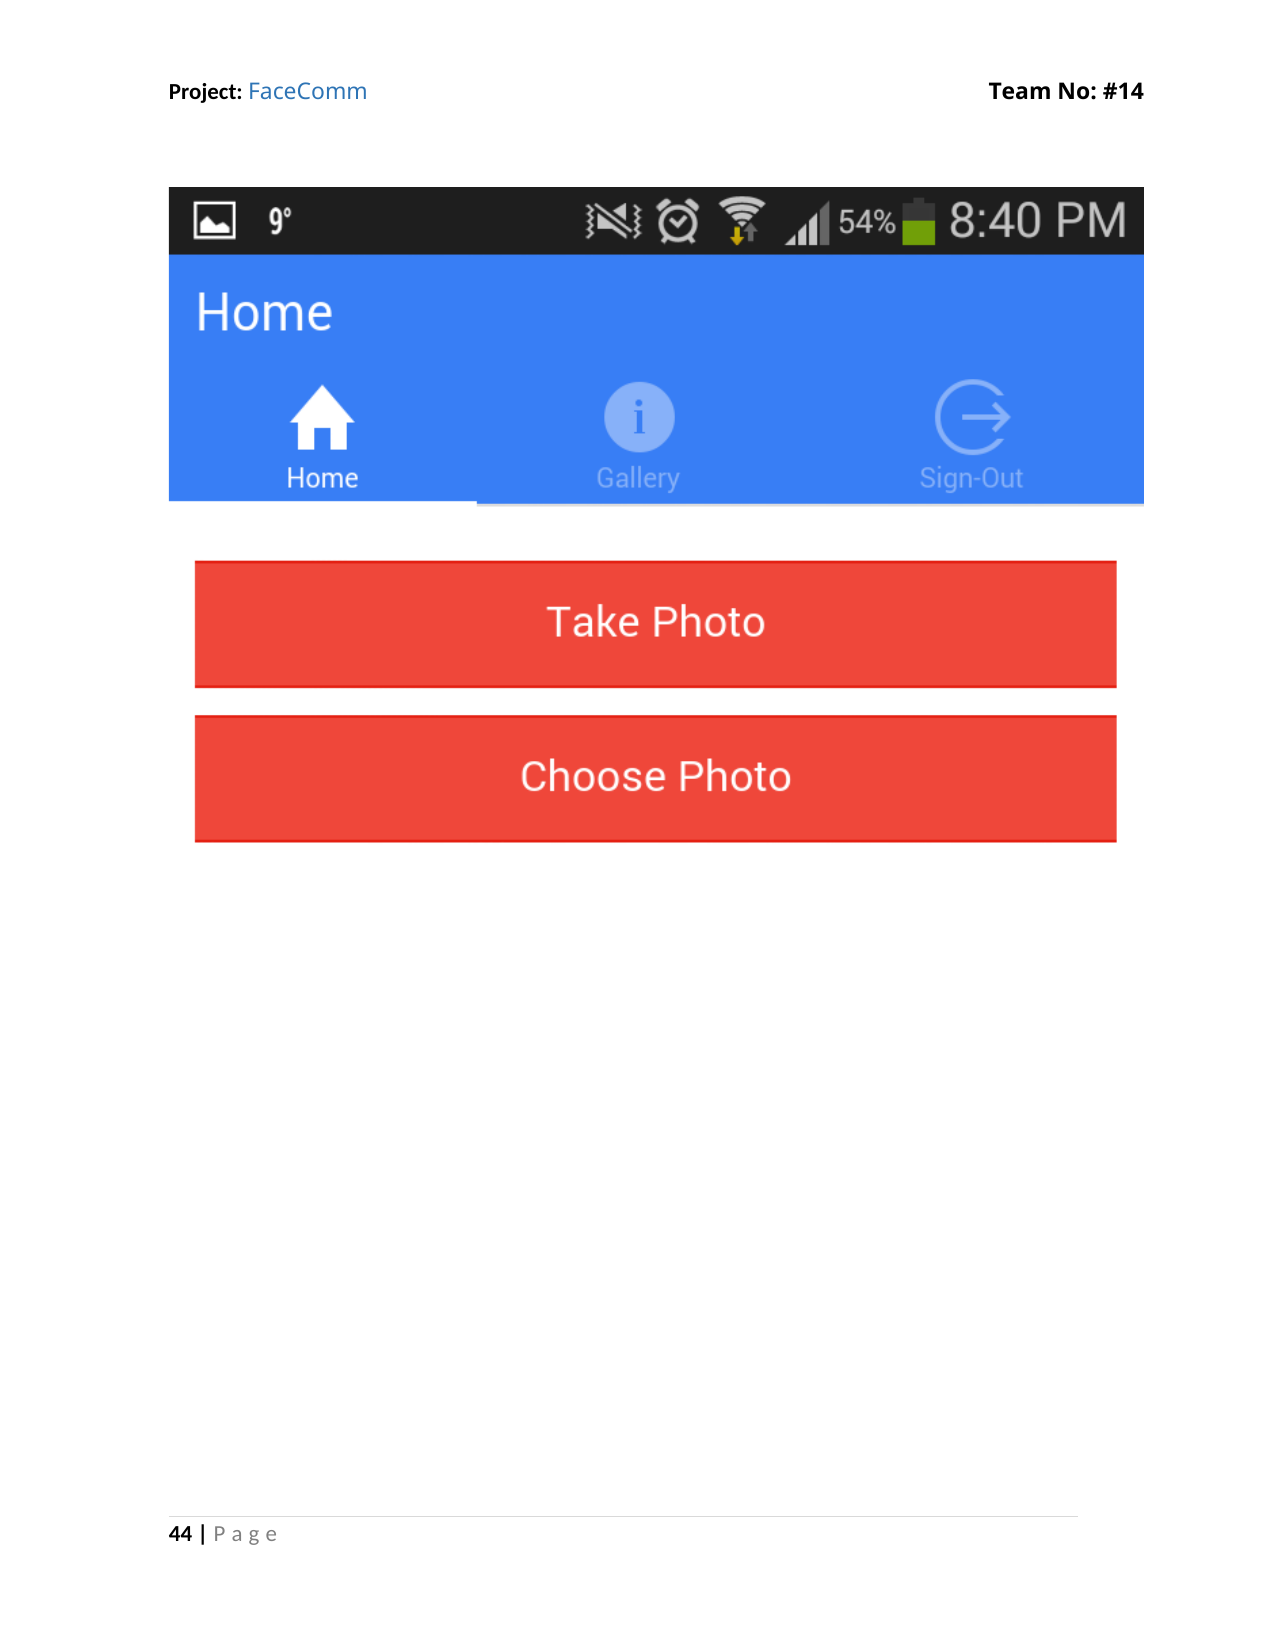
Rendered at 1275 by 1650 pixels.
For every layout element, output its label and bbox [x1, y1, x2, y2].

picture [168, 187, 1144, 1444]
